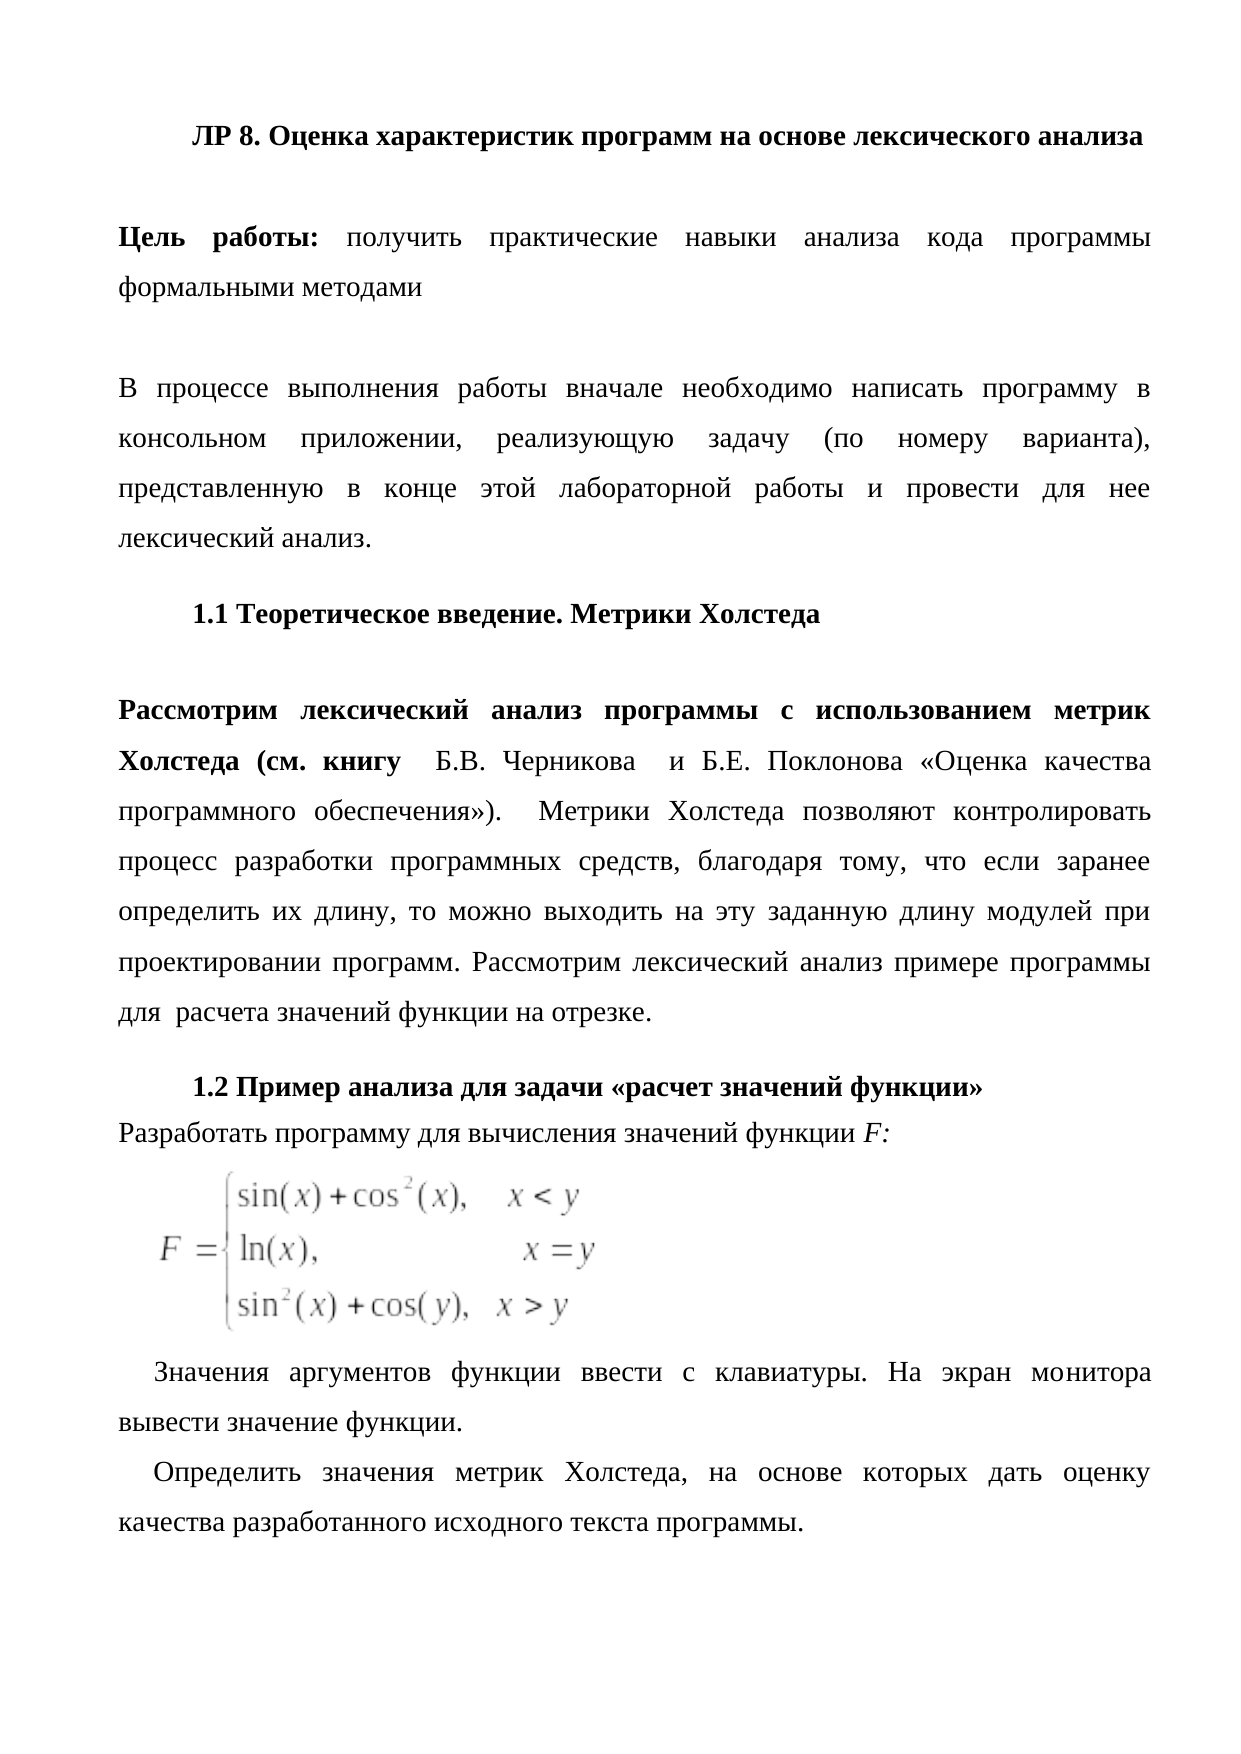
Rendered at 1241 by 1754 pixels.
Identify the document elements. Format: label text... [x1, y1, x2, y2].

text Определить значения метрик Холстеда, на основе которых дать оценку качества разработанного исходного текста программы. [118, 1454, 1152, 1538]
text Значения аргументов функции ввести с клавиатуры. На экран монитора вывести значение функции. [118, 1354, 1152, 1437]
text ЛР 8. Оценка характеристик программ на основе лексического анализа [118, 118, 1152, 152]
text Разработать программу для вычисления значений функции F: [118, 1116, 1152, 1149]
text Рассмотрим лексический анализ программы с использованием метрик Холстеда (см. книгу Б.В. Черникова и Б.Е. Поклонова «Оценка качества программного обеспечения»). Метрики Холстеда позволяют контролировать процесс разработки программных средств, благодаря тому, что если заранее определить их длину, то можно выходить на эту заданную длину модулей при проектировании программ. Рассмотрим лексический анализ примере программы для расчета значений функции на отрезке. [118, 692, 1152, 1028]
subtitle 1.1 Теоретическое введение. Метрики Холстеда [192, 596, 1152, 629]
text В процессе выполнения работы вначале необходимо написать программу в консольном приложении, реализующую задачу (по номеру варианта), представленную в конце этой лабораторной работы и провести для нее лексический анализ. [118, 370, 1152, 554]
subtitle 1.2 Пример анализа для задачи «расчет значений функции» [192, 1069, 1152, 1103]
text Цель работы: получить практические навыки анализа кода программы формальными методами [118, 219, 1152, 303]
